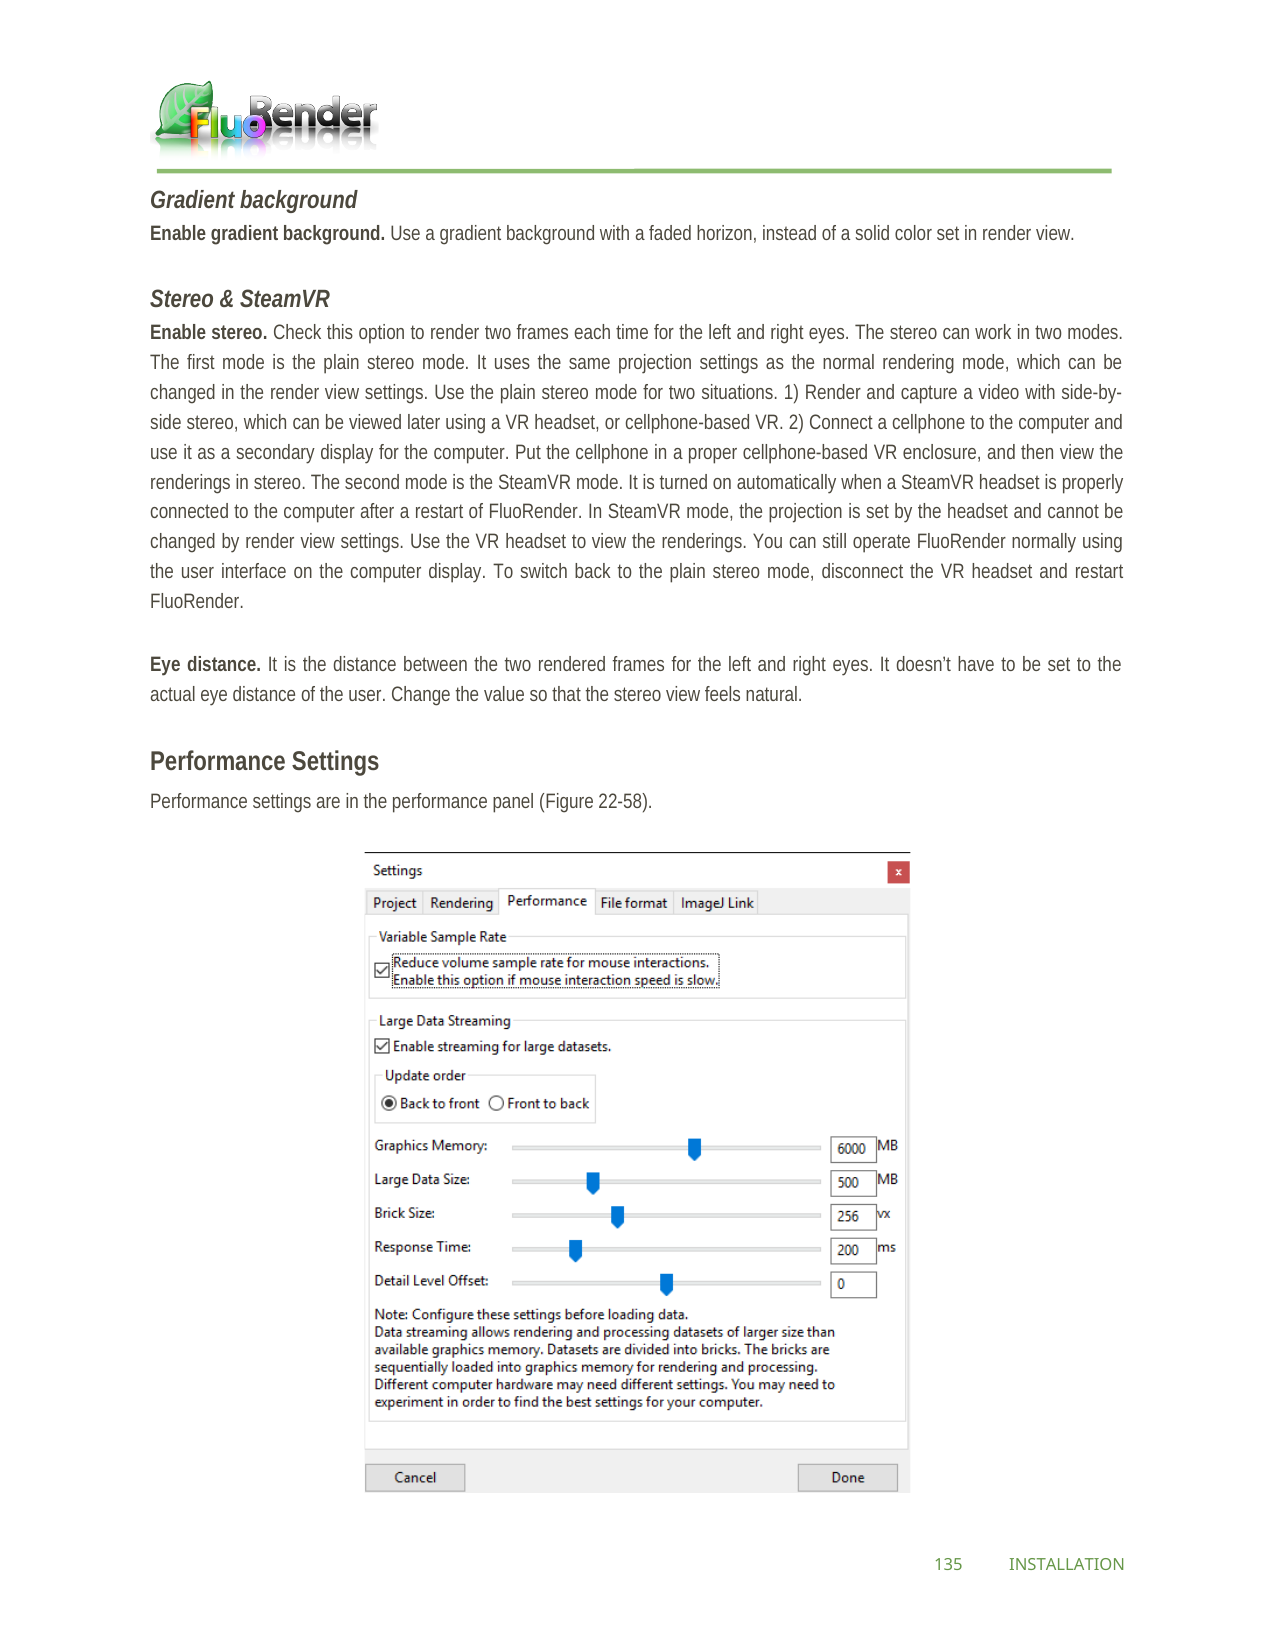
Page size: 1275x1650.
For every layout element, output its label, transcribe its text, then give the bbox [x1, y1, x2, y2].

text Enable stereo. Check this option to render two frames each time for the left and right eyes. The stereo can work in two modes. The first mode is the plain stereo mode. It uses the same projection settings as the normal rendering mode, which can be changed in the render view settings. Use the plain stereo mode for two situations. 1) Render and capture a video with side-by-side stereo, which can be viewed later using a VR headset, or cellphone-based VR. 2) Connect a cellphone to the computer and use it as a secondary display for the computer. Put the cellphone in a proper cellphone-based VR enclosure, and then view the renderings in stereo. The second mode is the SteamVR mode. It is turned on automatically when a SteamVR headset is properly connected to the computer after a restart of FluoRender. In SteamVR mode, the projection is set by the headset and cannot be changed by render view settings. Use the VR headset to view the renderings. You can still operate FluoRender normally using the user interface on the computer display. To switch back to the plain stereo mode, disconnect the VR headset and restart FluoRender. [150, 320, 1125, 613]
subtitle Performance Settings [150, 746, 1125, 777]
picture [364, 852, 911, 1493]
subtitle Gradient background [150, 185, 1125, 214]
subtitle Stereo & SteamVR [150, 284, 1125, 313]
text Eye distance. It is the distance between the two rendered frames for the left and right eyes. It doesn’t have to be set to the actual eye distance of the user. Change the value so that the stereo view feels natural. [150, 652, 1125, 706]
picture [150, 75, 379, 162]
text Enable gradient background. Use a gradient background with a faded horizon, instead of a solid color set in render view. [150, 221, 1125, 245]
